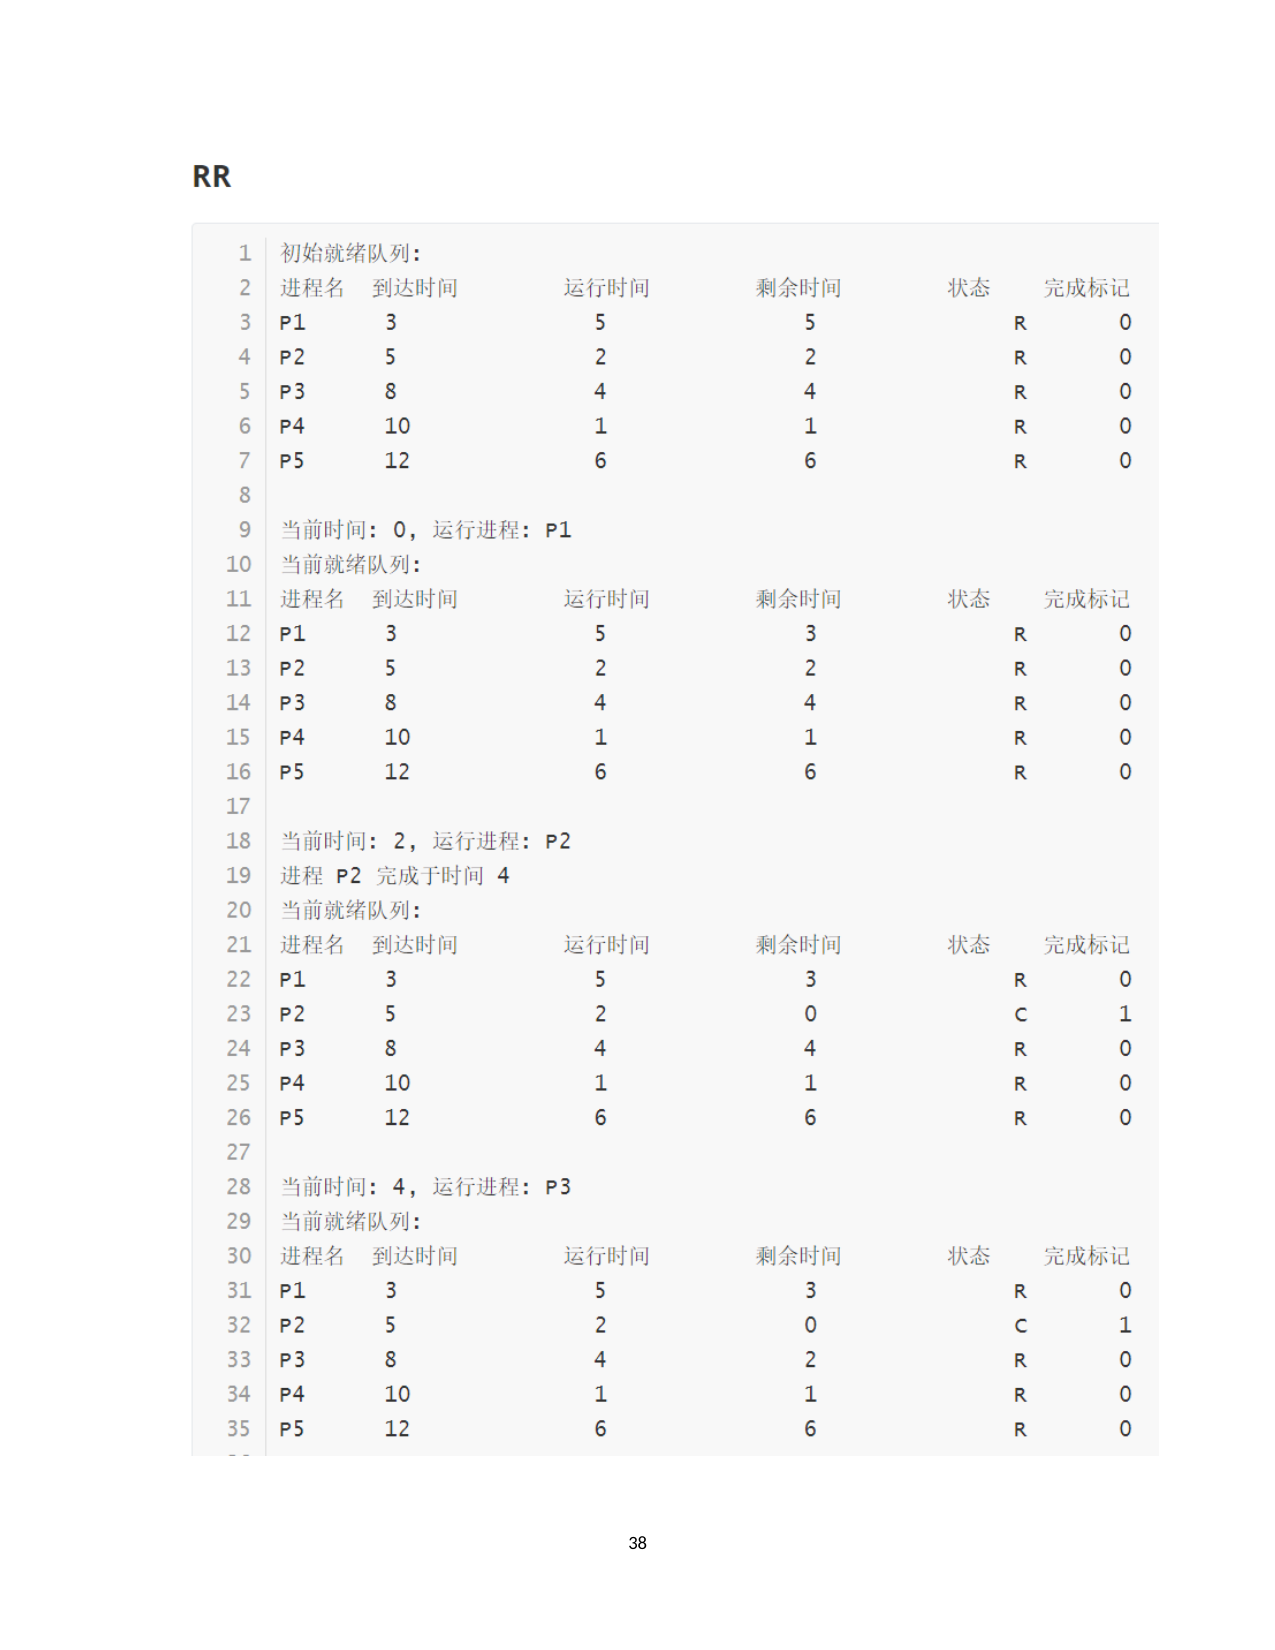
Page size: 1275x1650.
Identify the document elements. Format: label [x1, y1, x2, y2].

picture [187, 150, 1159, 1456]
